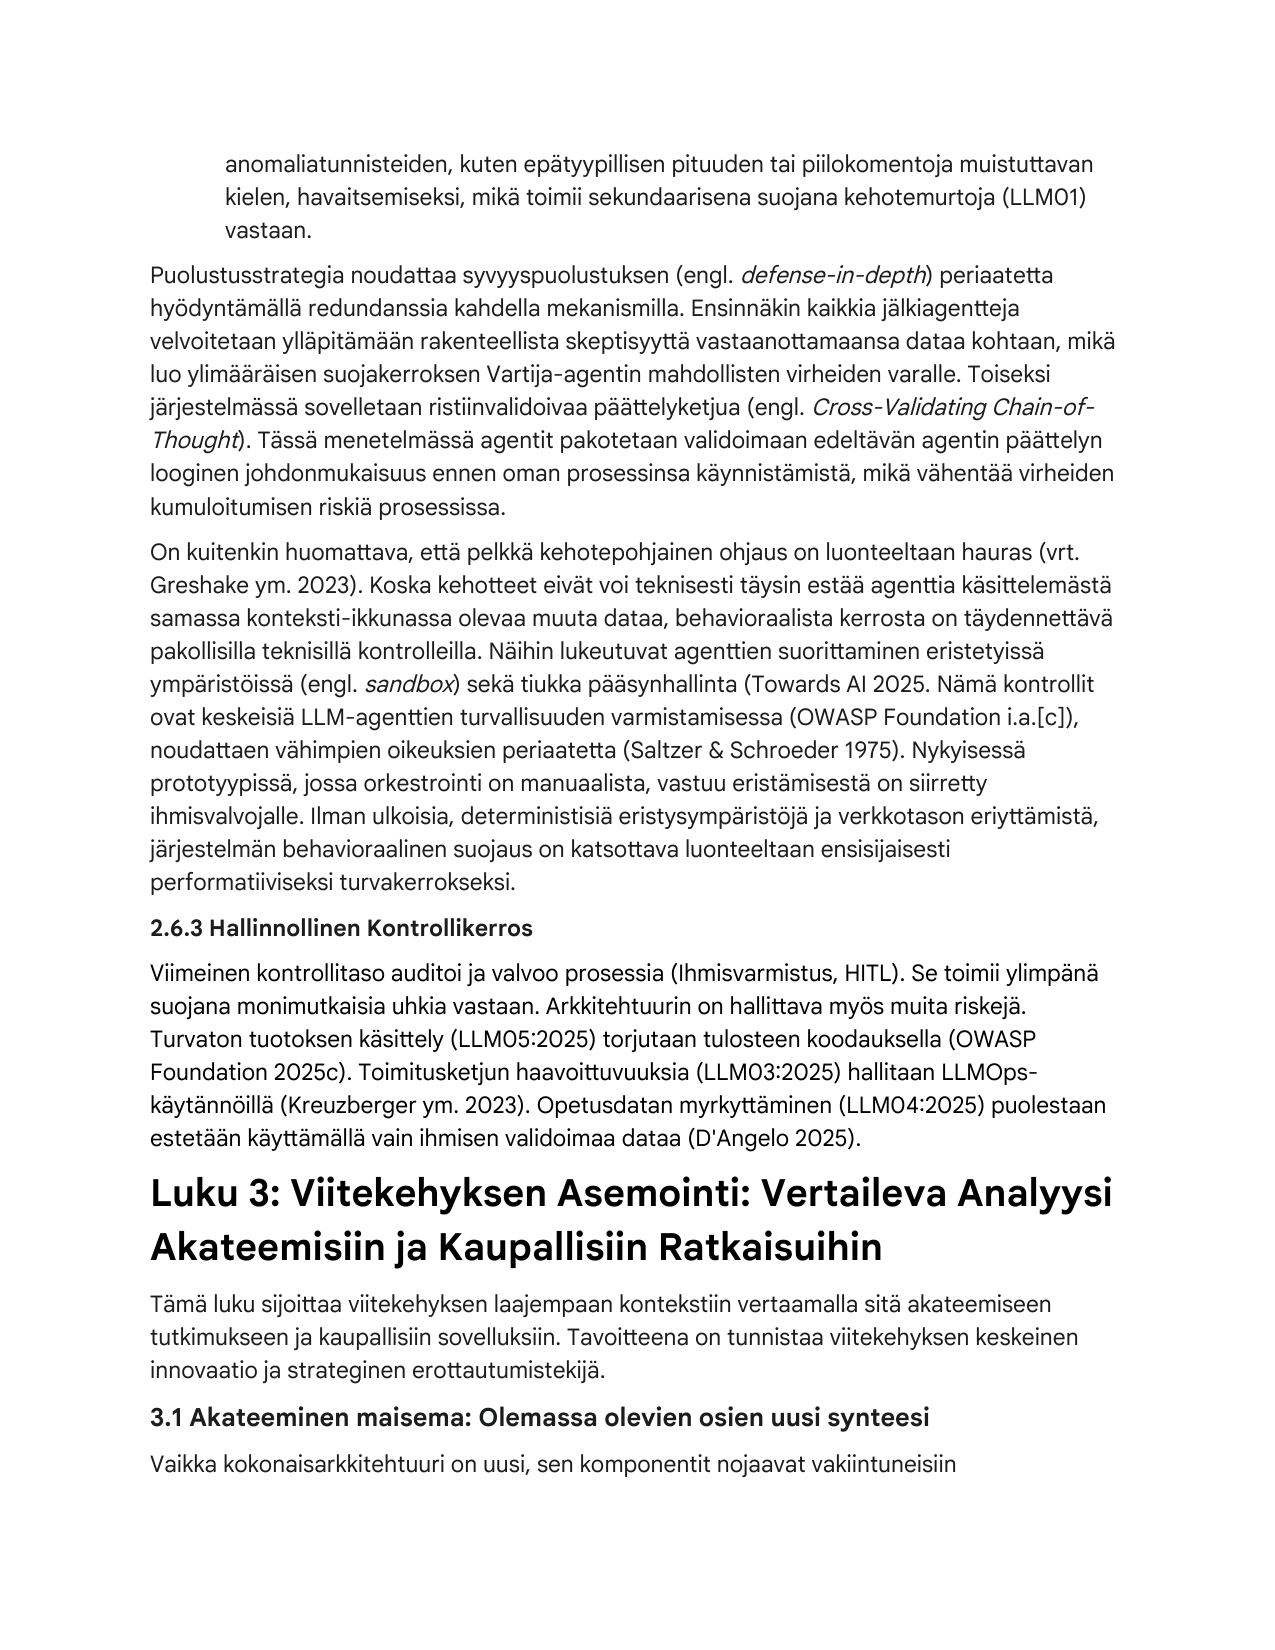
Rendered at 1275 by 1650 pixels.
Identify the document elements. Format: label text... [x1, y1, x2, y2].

subtitle 3.1 Akateeminen maisema: Olemassa olevien osien uusi synteesi [150, 1402, 1125, 1433]
text Tämä luku sijoittaa viitekehyksen laajempaan kontekstiin vertaamalla sitä akateemiseen tutkimukseen ja kaupallisiin sovelluksiin. Tavoitteena on tunnistaa viitekehyksen keskeinen innovaatio ja strateginen erottautumistekijä. [150, 1291, 1125, 1385]
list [187, 150, 1125, 245]
text Puolustusstrategia noudattaa syvyyspuolustuksen (engl. defense-in-depth) periaatetta hyödyntämällä redundanssia kahdella mekanismilla. Ensinnäkin kaikkia jälkiagentteja velvoitetaan ylläpitämään rakenteellista skeptisyyttä vastaanottamaansa dataa kohtaan, mikä luo ylimääräisen suojakerroksen Vartija-agentin mahdollisten virheiden varalle. Toiseksi järjestelmässä sovelletaan ristiinvalidoivaa päättelyketjua (engl. Cross-Validating Chain-of-Thought). Tässä menetelmässä agentit pakotetaan validoimaan edeltävän agentin päättelyn looginen johdonmukaisuus ennen oman prosessinsa käynnistämistä, mikä vähentää virheiden kumuloitumisen riskiä prosessissa. [150, 262, 1125, 521]
text On kuitenkin huomattava, että pelkkä kehotepohjainen ohjaus on luonteeltaan hauras (vrt. Greshake ym. 2023). Koska kehotteet eivät voi teknisesti täysin estää agenttia käsittelemästä samassa konteksti-ikkunassa olevaa muuta dataa, behavioraalista kerrosta on täydennettävä pakollisilla teknisillä kontrolleilla. Näihin lukeutuvat agenttien suorittaminen eristetyissä ympäristöissä (engl. sandbox) sekä tiukka pääsynhallinta (Towards AI 2025. Nämä kontrollit ovat keskeisiä LLM-agenttien turvallisuuden varmistamisessa (OWASP Foundation i.a.[c]), noudattaen vähimpien oikeuksien periaatetta (Saltzer & Schroeder 1975). Nykyisessä prototyypissä, jossa orkestrointi on manuaalista, vastuu eristämisestä on siirretty ihmisvalvojalle. Ilman ulkoisia, deterministisiä eristysympäristöjä ja verkkotason eriyttämistä, järjestelmän behavioraalinen suojaus on katsottava luonteeltaan ensisijaisesti performatiiviseksi turvakerrokseksi. [150, 538, 1125, 897]
subtitle Luku 3: Viitekehyksen Asemointi: Vertaileva Analyysi Akateemisiin ja Kaupallisiin Ratkaisuihin [150, 1170, 1125, 1271]
subtitle 2.6.3 Hallinnollinen Kontrollikerros [150, 914, 1125, 943]
text Viimeinen kontrollitaso auditoi ja valvoo prosessia (Ihmisvarmistus, HITL). Se toimii ylimpänä suojana monimutkaisia uhkia vastaan. Arkkitehtuurin on hallittava myös muita riskejä. Turvaton tuotoksen käsittely (LLM05:2025) torjutaan tulosteen koodauksella (OWASP Foundation 2025c). Toimitusketjun haavoittuvuuksia (LLM03:2025) hallitaan LLMOps-käytännöillä (Kreuzberger ym. 2023). Opetusdatan myrkyttäminen (LLM04:2025) puolestaan estetään käyttämällä vain ihmisen validoimaa dataa (D'Angelo 2025). [150, 959, 1125, 1153]
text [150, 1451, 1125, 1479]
